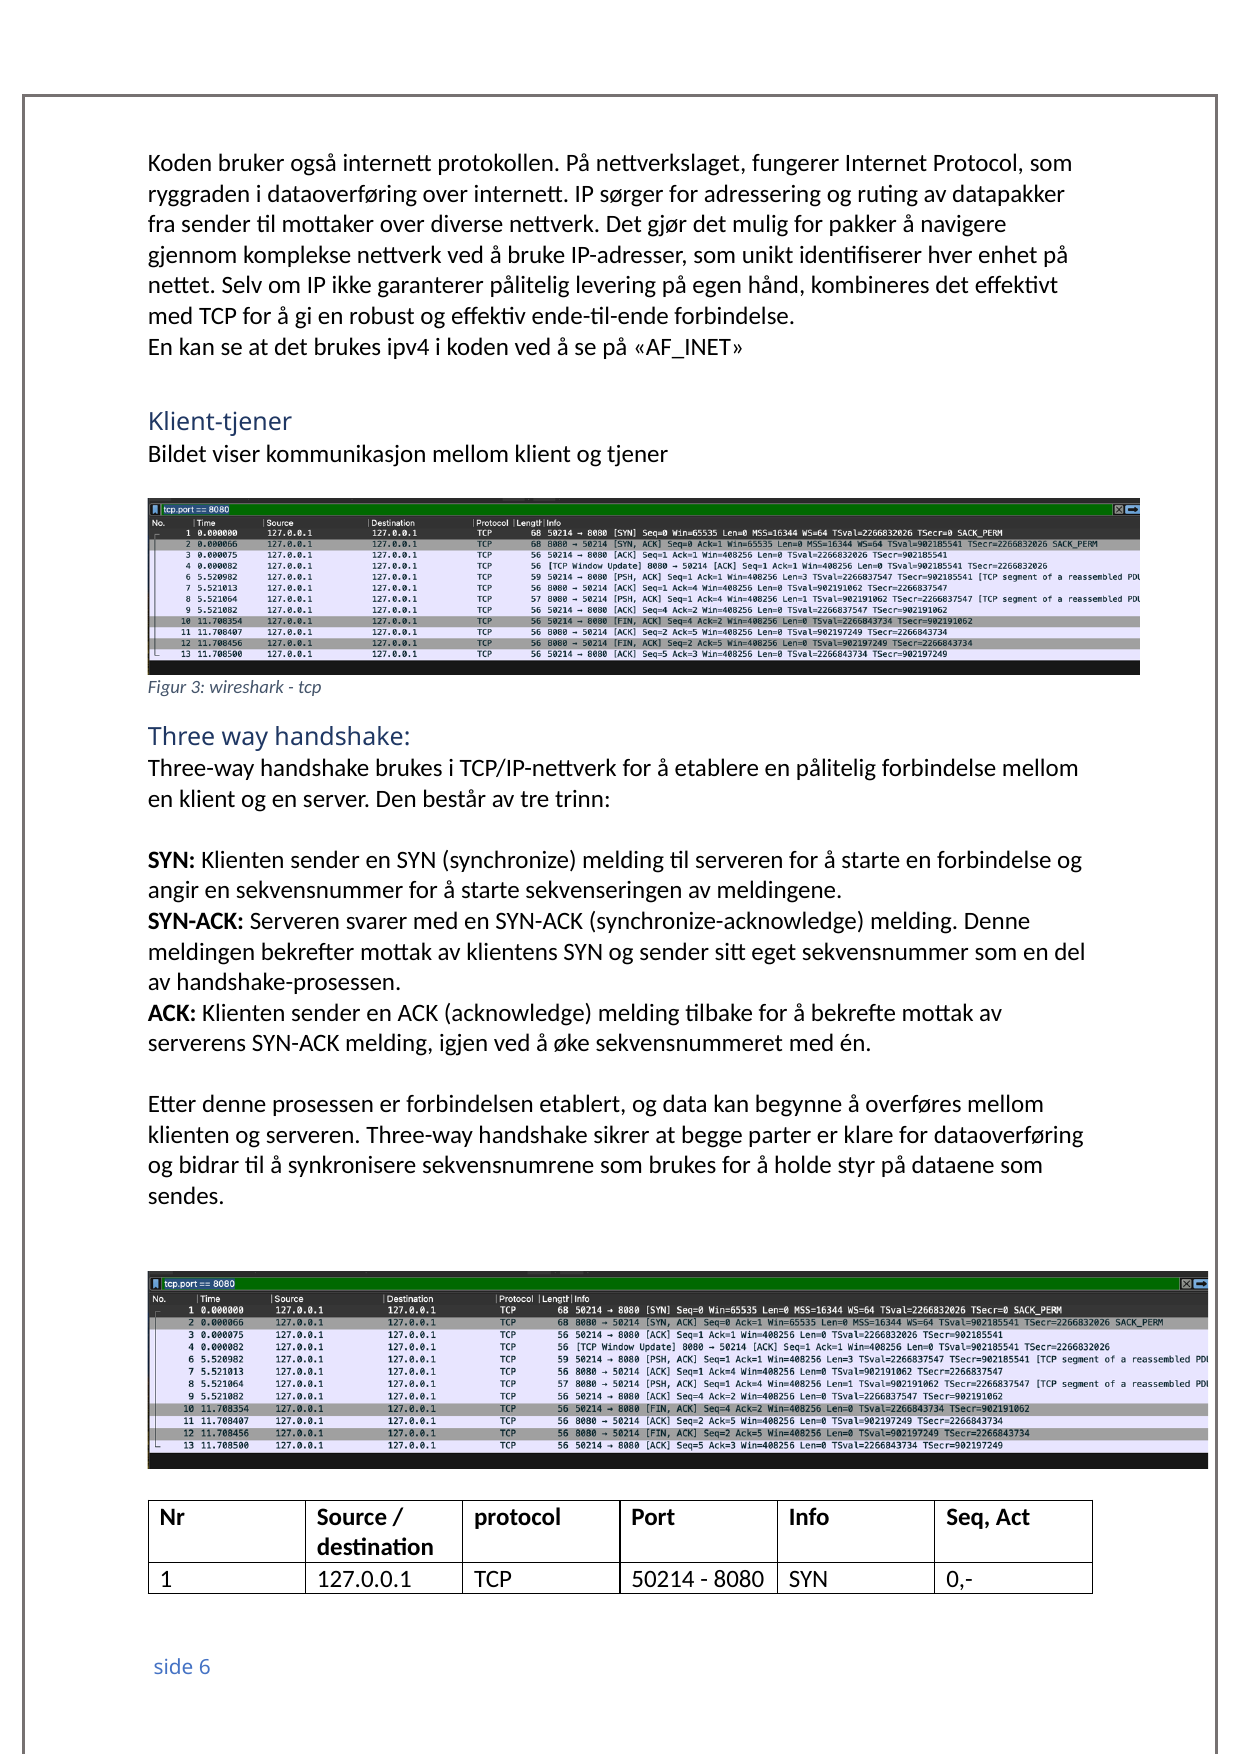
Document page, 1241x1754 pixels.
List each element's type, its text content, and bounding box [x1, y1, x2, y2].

table_cell 127.0.0.1 [306, 1563, 462, 1593]
text En kan se at det brukes ipv4 i koden ved å se på «AF_INET» [148, 331, 1093, 361]
text Etter denne prosessen er forbindelsen etablert, og data kan begynne å overføres mellom klienten og serveren. Three-way handshake sikrer at begge parter er klare for dataoverføring og bidrar til å synkronisere sekvensnumrene som brukes for å holde styr på dataene som sendes. [148, 1088, 1093, 1210]
text SYN: Klienten sender en SYN (synchronize) melding til serveren for å starte en forbindelse og angir en sekvensnummer for å starte sekvenseringen av meldingene. [148, 844, 1093, 905]
table_cell 1 [149, 1563, 305, 1593]
subtitle Three way handshake: [148, 718, 1093, 753]
text Figur 3: wireshark - tcp [148, 675, 1093, 698]
table_header Info [778, 1501, 934, 1562]
table_cell 0,- [935, 1563, 1092, 1593]
table_cell SYN [778, 1563, 934, 1593]
text SYN-ACK: Serveren svarer med en SYN-ACK (synchronize-acknowledge) melding. Denne meldingen bekrefter mottak av klientens SYN og sender sitt eget sekvensnummer som en del av handshake-prosessen. [148, 905, 1093, 997]
table_cell 50214 - 8080 [621, 1563, 777, 1593]
subtitle Klient-tjener [148, 404, 1093, 438]
picture [147, 498, 1140, 675]
table_header Port [621, 1501, 777, 1562]
table_header Source / destination [306, 1501, 462, 1562]
table_header protocol [463, 1501, 619, 1562]
table_cell TCP [463, 1563, 619, 1593]
picture [147, 1271, 1209, 1469]
table_header Nr [149, 1501, 305, 1562]
text Koden bruker også internett protokollen. På nettverkslaget, fungerer Internet Protocol, som ryggraden i dataoverføring over internett. IP sørger for adressering og ruting av datapakker fra sender til mottaker over diverse nettverk. Det gjør det mulig for pakker å navigere gjennom komplekse nettverk ved å bruke IP-adresser, som unikt identifiserer hver enhet på nettet. Selv om IP ikke garanterer pålitelig levering på egen hånd, kombineres det effektivt med TCP for å gi en robust og effektiv ende-til-ende forbindelse. [148, 148, 1093, 331]
table_header Seq, Act [935, 1501, 1092, 1562]
text Three-way handshake brukes i TCP/IP-nettverk for å etablere en pålitelig forbindelse mellom en klient og en server. Den består av tre trinn: [148, 753, 1093, 814]
text ACK: Klienten sender en ACK (acknowledge) melding tilbake for å bekrefte mottak av serverens SYN-ACK melding, igjen ved å øke sekvensnummeret med én. [148, 997, 1093, 1058]
text Bildet viser kommunikasjon mellom klient og tjener [148, 438, 1093, 468]
